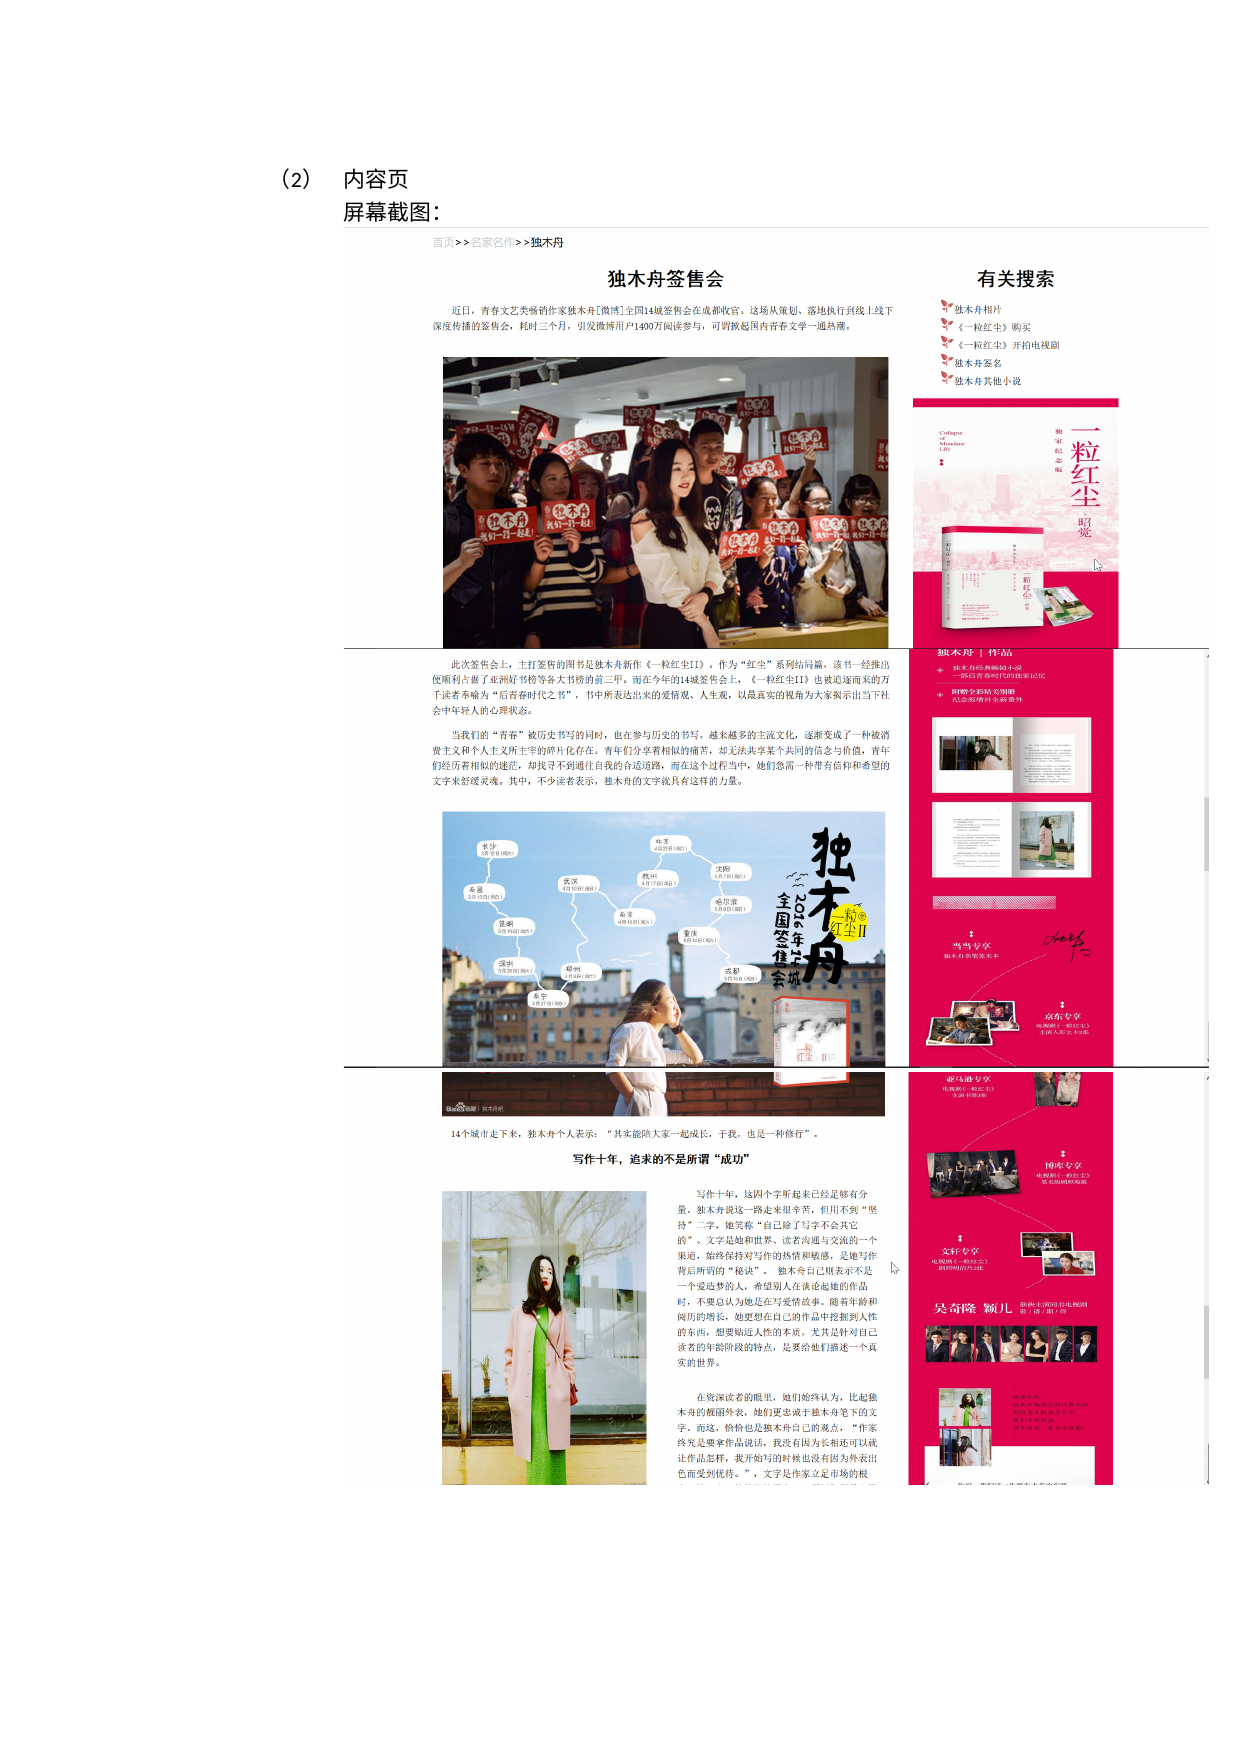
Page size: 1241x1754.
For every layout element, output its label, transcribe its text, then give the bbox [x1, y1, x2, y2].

list 内容页 [269, 162, 1053, 194]
list 屏幕截图： [344, 194, 1053, 227]
picture [343, 1072, 1209, 1485]
picture [343, 227, 1209, 1068]
